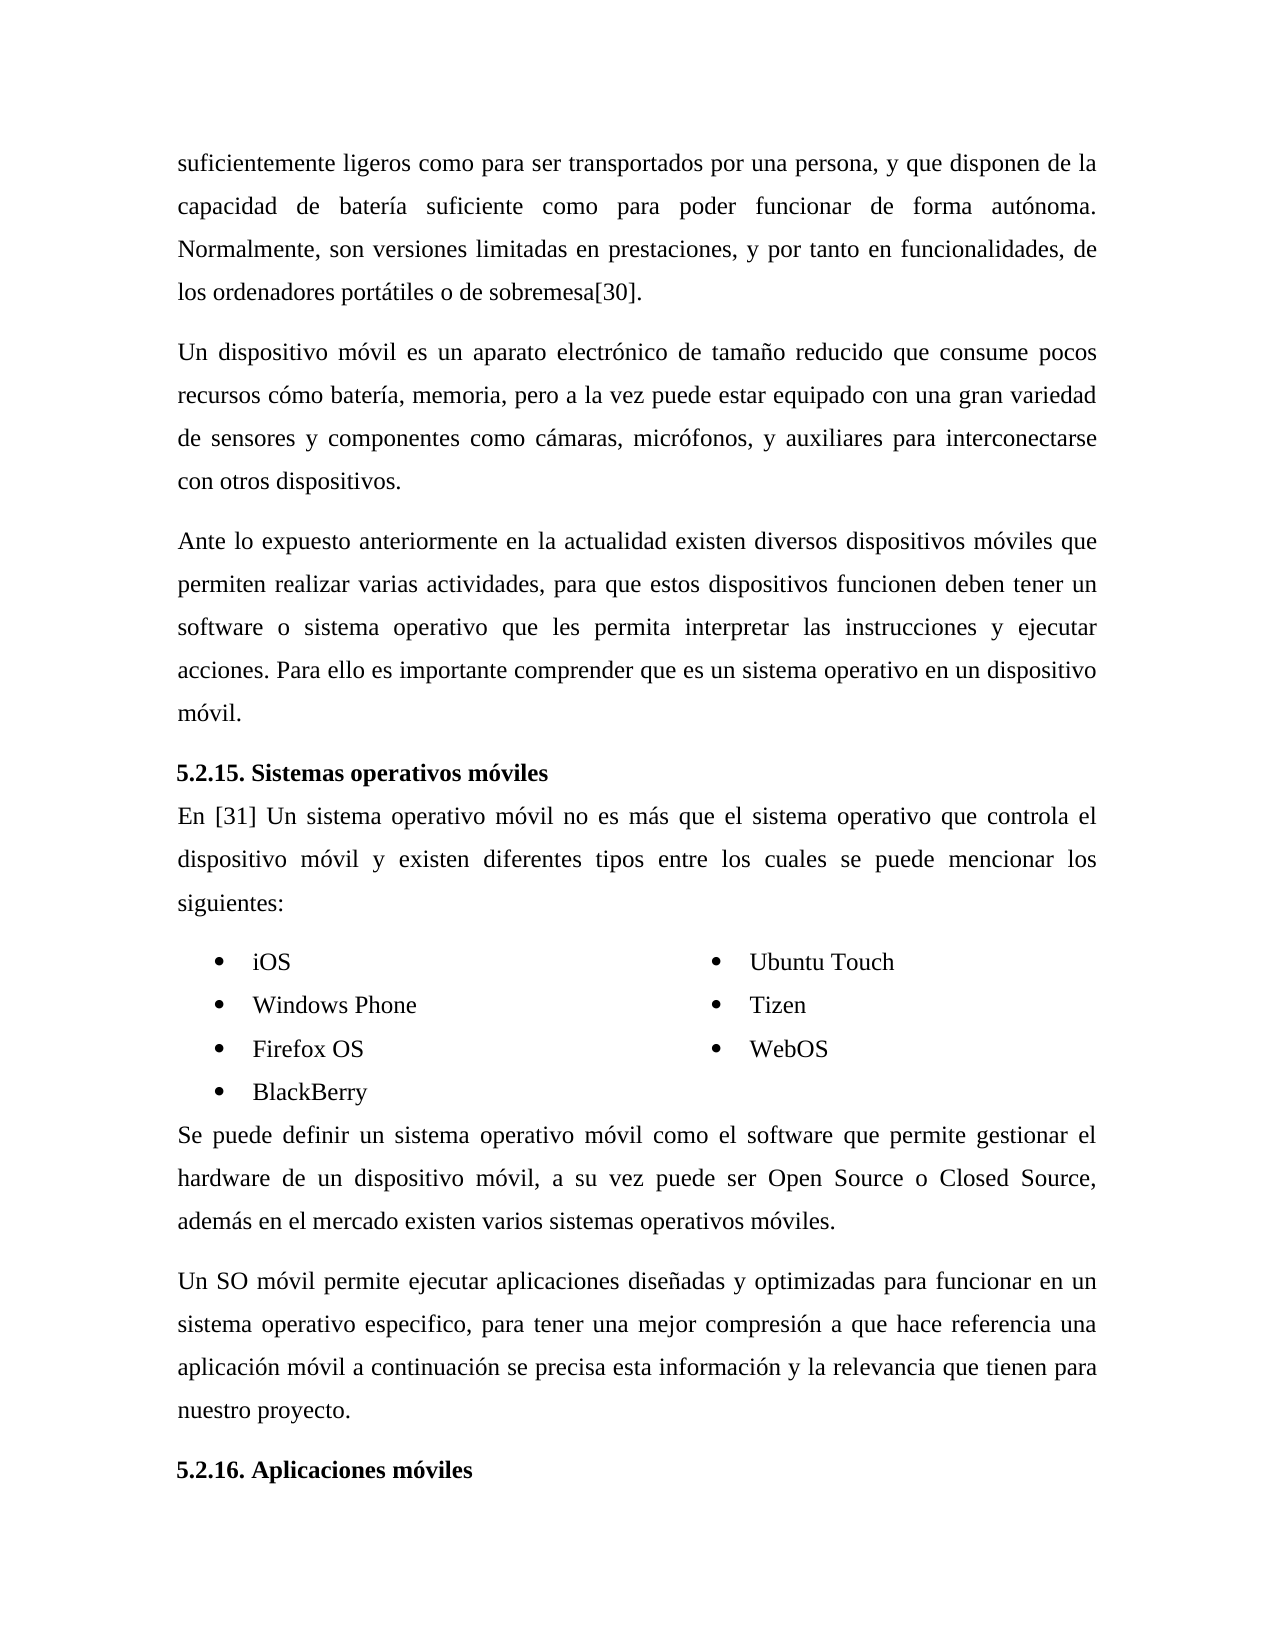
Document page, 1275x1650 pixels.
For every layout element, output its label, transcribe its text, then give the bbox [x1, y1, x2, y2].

list iOS [215, 947, 601, 976]
list Firefox OS [215, 1034, 601, 1062]
list Windows Phone [215, 991, 601, 1019]
text En [31] Un sistema operativo móvil no es más que el sistema operativo que controla el dispositivo móvil y existen diferentes tipos entre los cuales se puede mencionar los siguientes: [177, 801, 1098, 916]
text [177, 148, 1098, 306]
text Un dispositivo móvil es un aparato electrónico de tamaño reducido que consume pocos recursos cómo batería, memoria, pero a la vez puede estar equipado con una gran variedad de sensores y componentes como cámaras, micrófonos, y auxiliares para interconectarse con otros dispositivos. [177, 337, 1098, 495]
list Ubuntu Touch [712, 947, 1098, 976]
text Se puede definir un sistema operativo móvil como el software que permite gestionar el hardware de un dispositivo móvil, a su vez puede ser Open Source o Closed Source, además en el mercado existen varios sistemas operativos móviles. [177, 1120, 1098, 1235]
list WebOS [712, 1034, 1098, 1062]
list Tizen [712, 991, 1098, 1019]
text Ante lo expuesto anteriormente en la actualidad existen diversos dispositivos móviles que permiten realizar varias actividades, para que estos dispositivos funcionen deben tener un software o sistema operativo que les permita interpretar las instrucciones y ejecutar acciones. Para ello es importante comprender que es un sistema operativo en un dispositivo móvil. [177, 526, 1098, 727]
list Sistemas operativos móviles [176, 758, 1098, 787]
list Aplicaciones móviles [176, 1455, 1098, 1484]
list BlackBerry [215, 1077, 601, 1106]
text Un SO móvil permite ejecutar aplicaciones diseñadas y optimizadas para funcionar en un sistema operativo especifico, para tener una mejor compresión a que hace referencia una aplicación móvil a continuación se precisa esta información y la relevancia que tienen para nuestro proyecto. [177, 1266, 1098, 1424]
